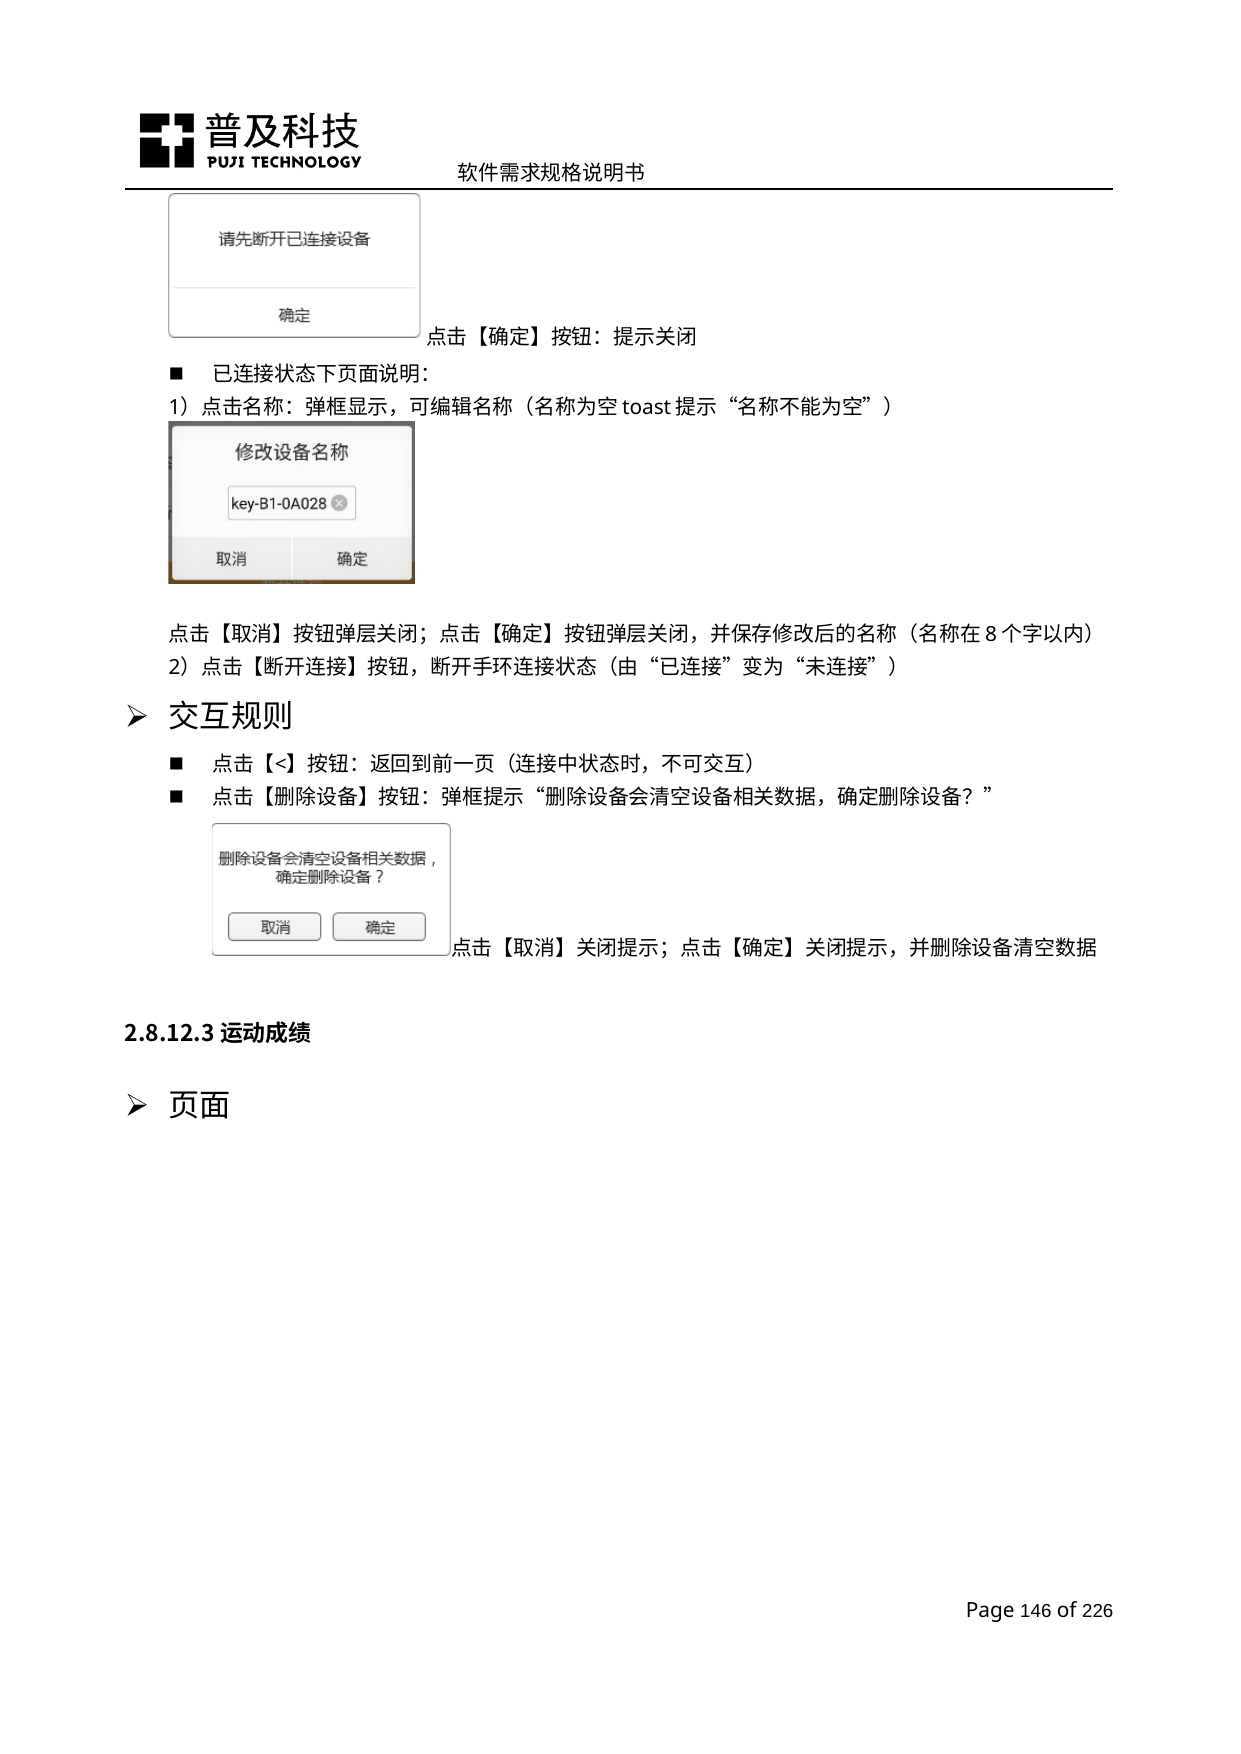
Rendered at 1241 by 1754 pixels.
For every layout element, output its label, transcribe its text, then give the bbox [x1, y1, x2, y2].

picture [212, 823, 451, 956]
subtitle 运动成绩 [124, 999, 1113, 1064]
picture [168, 193, 421, 338]
text 2）点击【断开连接】按钮，断开手环连接状态（由“已连接”变为“未连接”） [168, 649, 1113, 681]
list 页面 [124, 1070, 1113, 1135]
list 点击【<】按钮：返回到前一页（连接中状态时，不可交互） [168, 746, 1113, 779]
list 点击【删除设备】按钮：弹框提示“删除设备会清空设备相关数据，确定删除设备？” [168, 779, 1113, 811]
list 交互规则 [124, 681, 1113, 746]
list 点击【取消】关闭提示；点击【确定】关闭提示，并删除设备清空数据 [212, 811, 1113, 974]
text 1）点击名称：弹框显示，可编辑名称（名称为空toast提示“名称不能为空”） [168, 389, 1113, 421]
picture [168, 421, 415, 584]
picture [124, 103, 365, 180]
text 点击【取消】按钮弹层关闭；点击【确定】按钮弹层关闭，并保存修改后的名称（名称在8个字以内） [168, 616, 1113, 649]
list 已连接状态下页面说明： [168, 356, 1113, 389]
list 点击【确定】按钮：提示关闭 [168, 194, 1113, 356]
